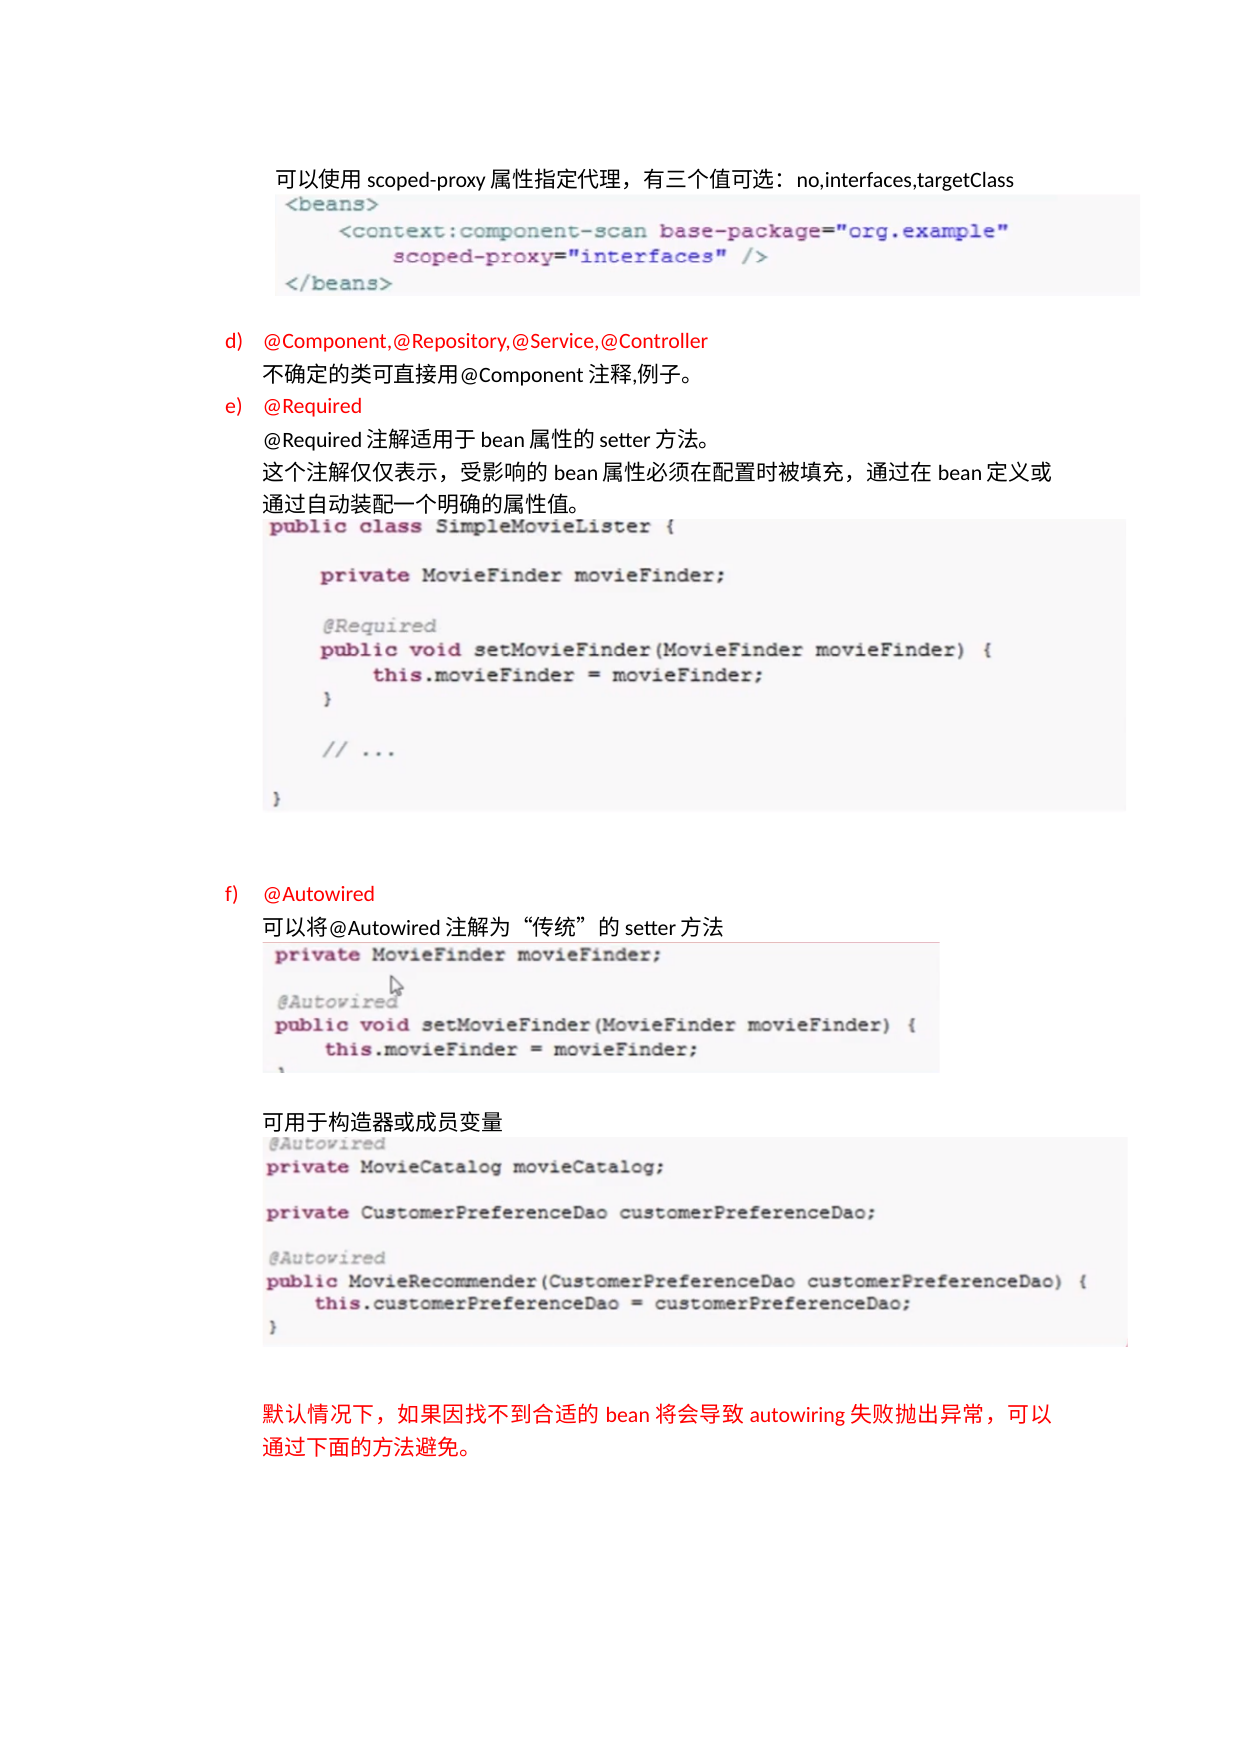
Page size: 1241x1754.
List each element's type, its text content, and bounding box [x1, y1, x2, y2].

list @Autowired [225, 877, 1053, 909]
picture [275, 194, 1141, 296]
picture [262, 1137, 1128, 1347]
list 不确定的类可直接用@Component注释,例子。 [262, 357, 1053, 389]
list 可以使用scoped-proxy属性指定代理，有三个值可选：no,interfaces,targetClass [275, 162, 1053, 194]
list @Required [225, 389, 1053, 422]
list 可以将@Autowired注解为“传统”的setter方法 [262, 909, 1053, 942]
picture [262, 942, 940, 1073]
picture [262, 519, 1127, 813]
list @Required注解适用于bean属性的setter方法。 [262, 422, 1053, 454]
list 这个注解仅仅表示，受影响的bean属性必须在配置时被填充，通过在bean定义或通过自动装配一个明确的属性值。 [262, 454, 1053, 519]
list @Component,@Repository,@Service,@Controller [225, 324, 1053, 357]
list 默认情况下，如果因找不到合适的bean将会导致autowiring失败抛出异常，可以通过下面的方法避免。 [262, 1397, 1053, 1462]
list 可用于构造器或成员变量 [262, 1104, 1053, 1137]
